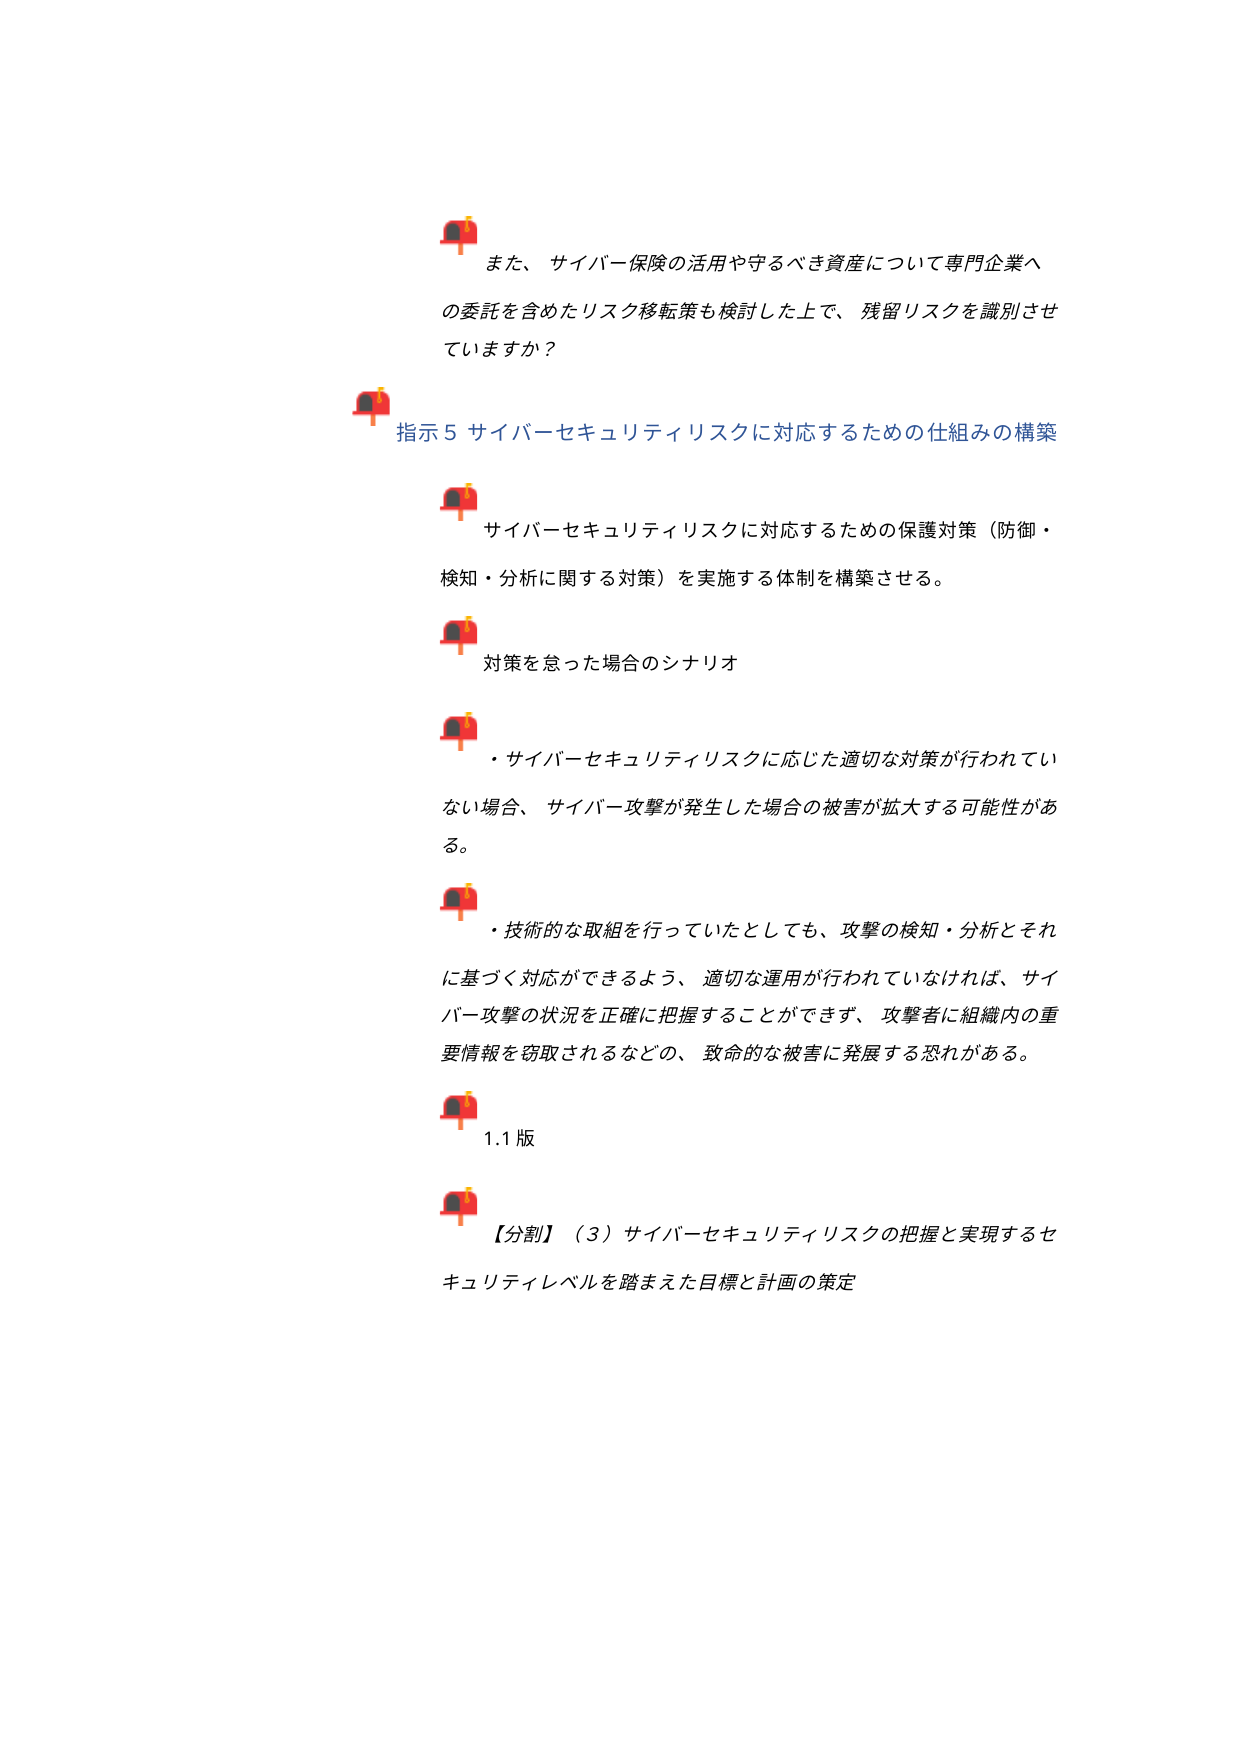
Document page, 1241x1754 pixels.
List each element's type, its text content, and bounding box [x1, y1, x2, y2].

text また、 サイバー保険の活用や守るべき資産について専門企業への委託を含めたリスク移転策も検討した上で、 残留リスクを識別させていますか？ [440, 217, 1063, 367]
picture [439, 1187, 478, 1226]
picture [439, 616, 478, 655]
text 【分割】（３）サイバーセキュリティリスクの把握と実現するセキュリティレベルを踏まえた目標と計画の策定 [440, 1188, 1063, 1300]
text 1.1版 [440, 1092, 1063, 1167]
picture [352, 387, 390, 426]
picture [439, 483, 478, 521]
picture [439, 216, 478, 255]
text ・サイバーセキュリティリスクに応じた適切な対策が行われていない場合、 サイバー攻撃が発生した場合の被害が拡大する可能性がある。 [440, 713, 1063, 863]
text 指示５ サイバーセキュリティリスクに対応するための仕組みの構築 [352, 388, 1063, 463]
picture [439, 1091, 478, 1130]
picture [439, 712, 478, 751]
text 対策を怠った場合のシナリオ [440, 617, 1063, 692]
picture [439, 883, 478, 921]
text ・技術的な取組を行っていたとしても、攻撃の検知・分析とそれに基づく対応ができるよう、 適切な運用が行われていなければ、サイバー攻撃の状況を正確に把握することができず、 攻撃者に組織内の重要情報を窃取されるなどの、 致命的な被害に発展する恐れがある。 [440, 883, 1063, 1071]
text サイバーセキュリティリスクに対応するための保護対策（防御・検知・分析に関する対策）を実施する体制を構築させる。 [440, 483, 1063, 596]
